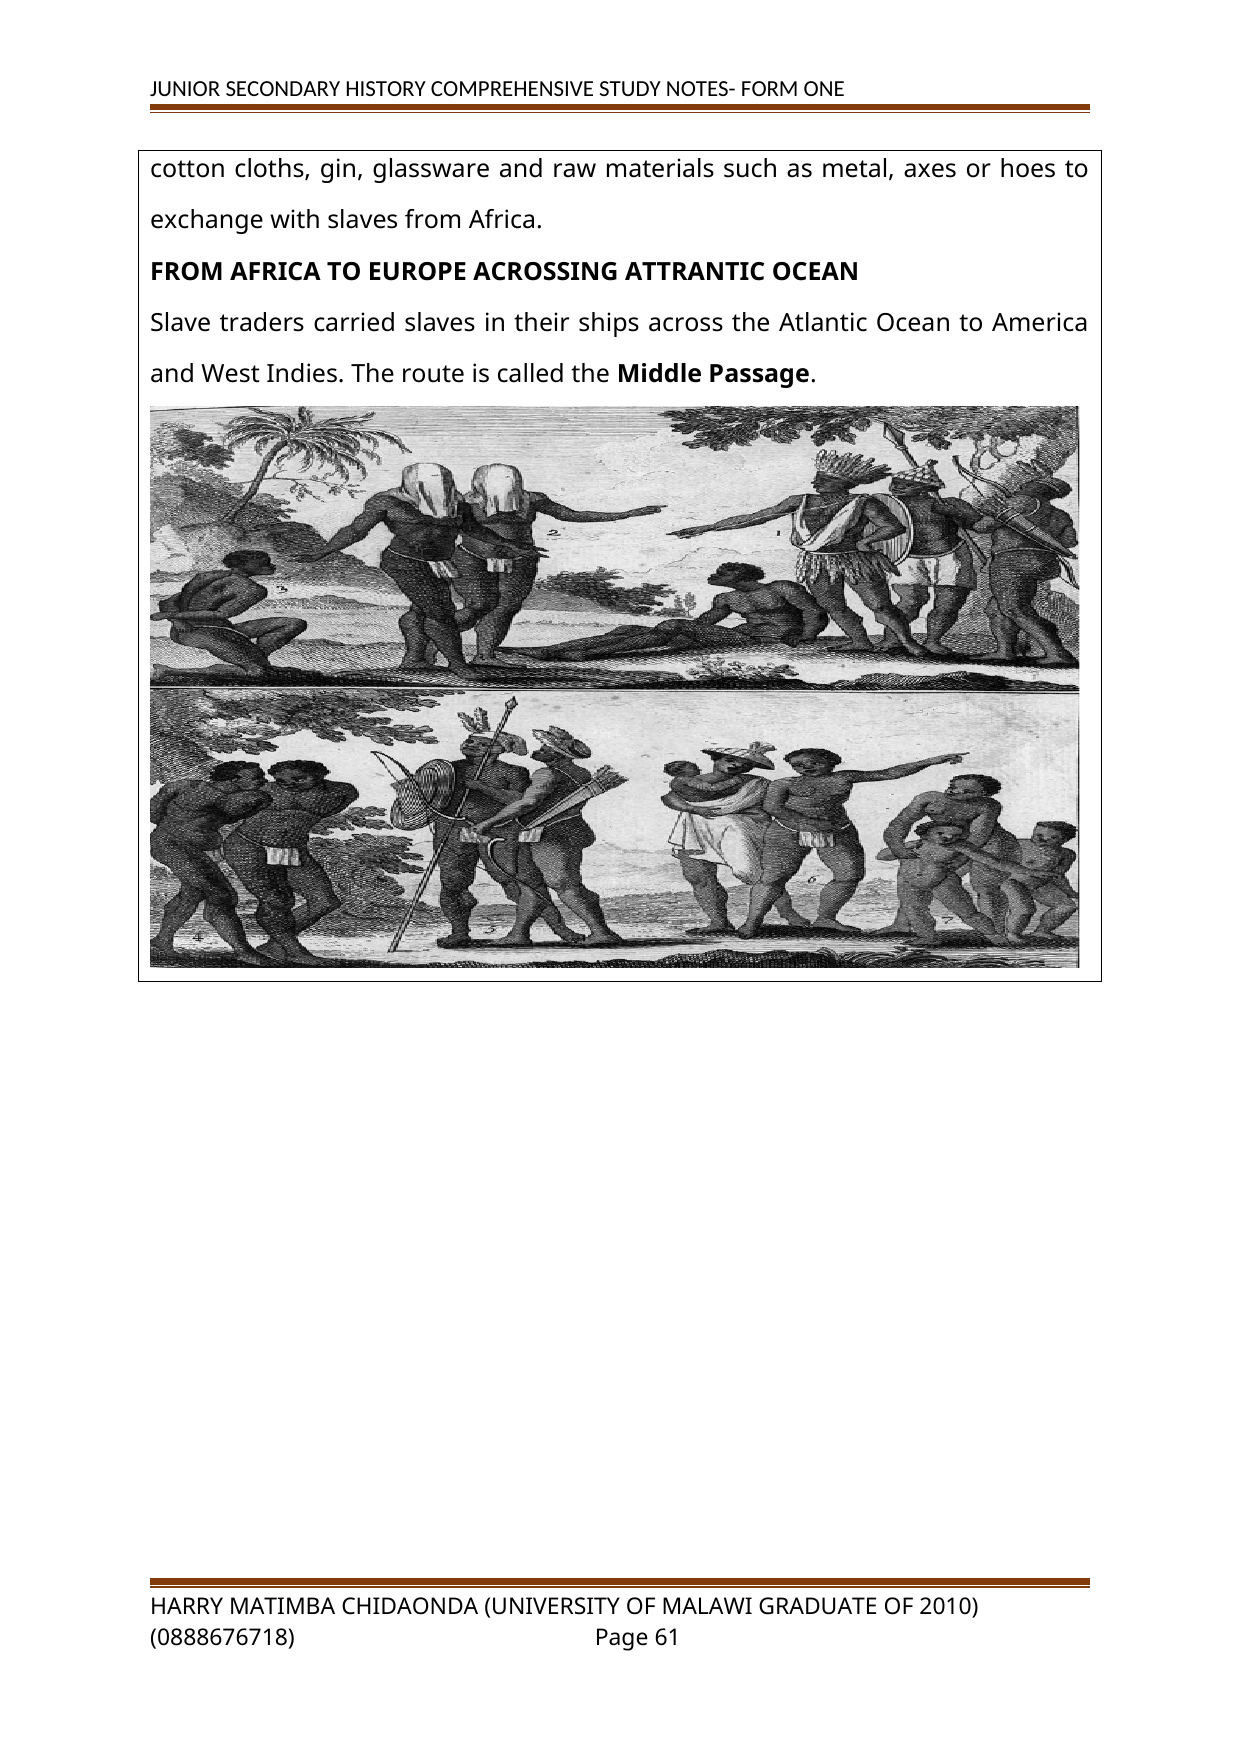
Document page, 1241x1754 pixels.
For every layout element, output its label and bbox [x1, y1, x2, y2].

picture [150, 406, 1080, 968]
table_header [139, 151, 1101, 981]
